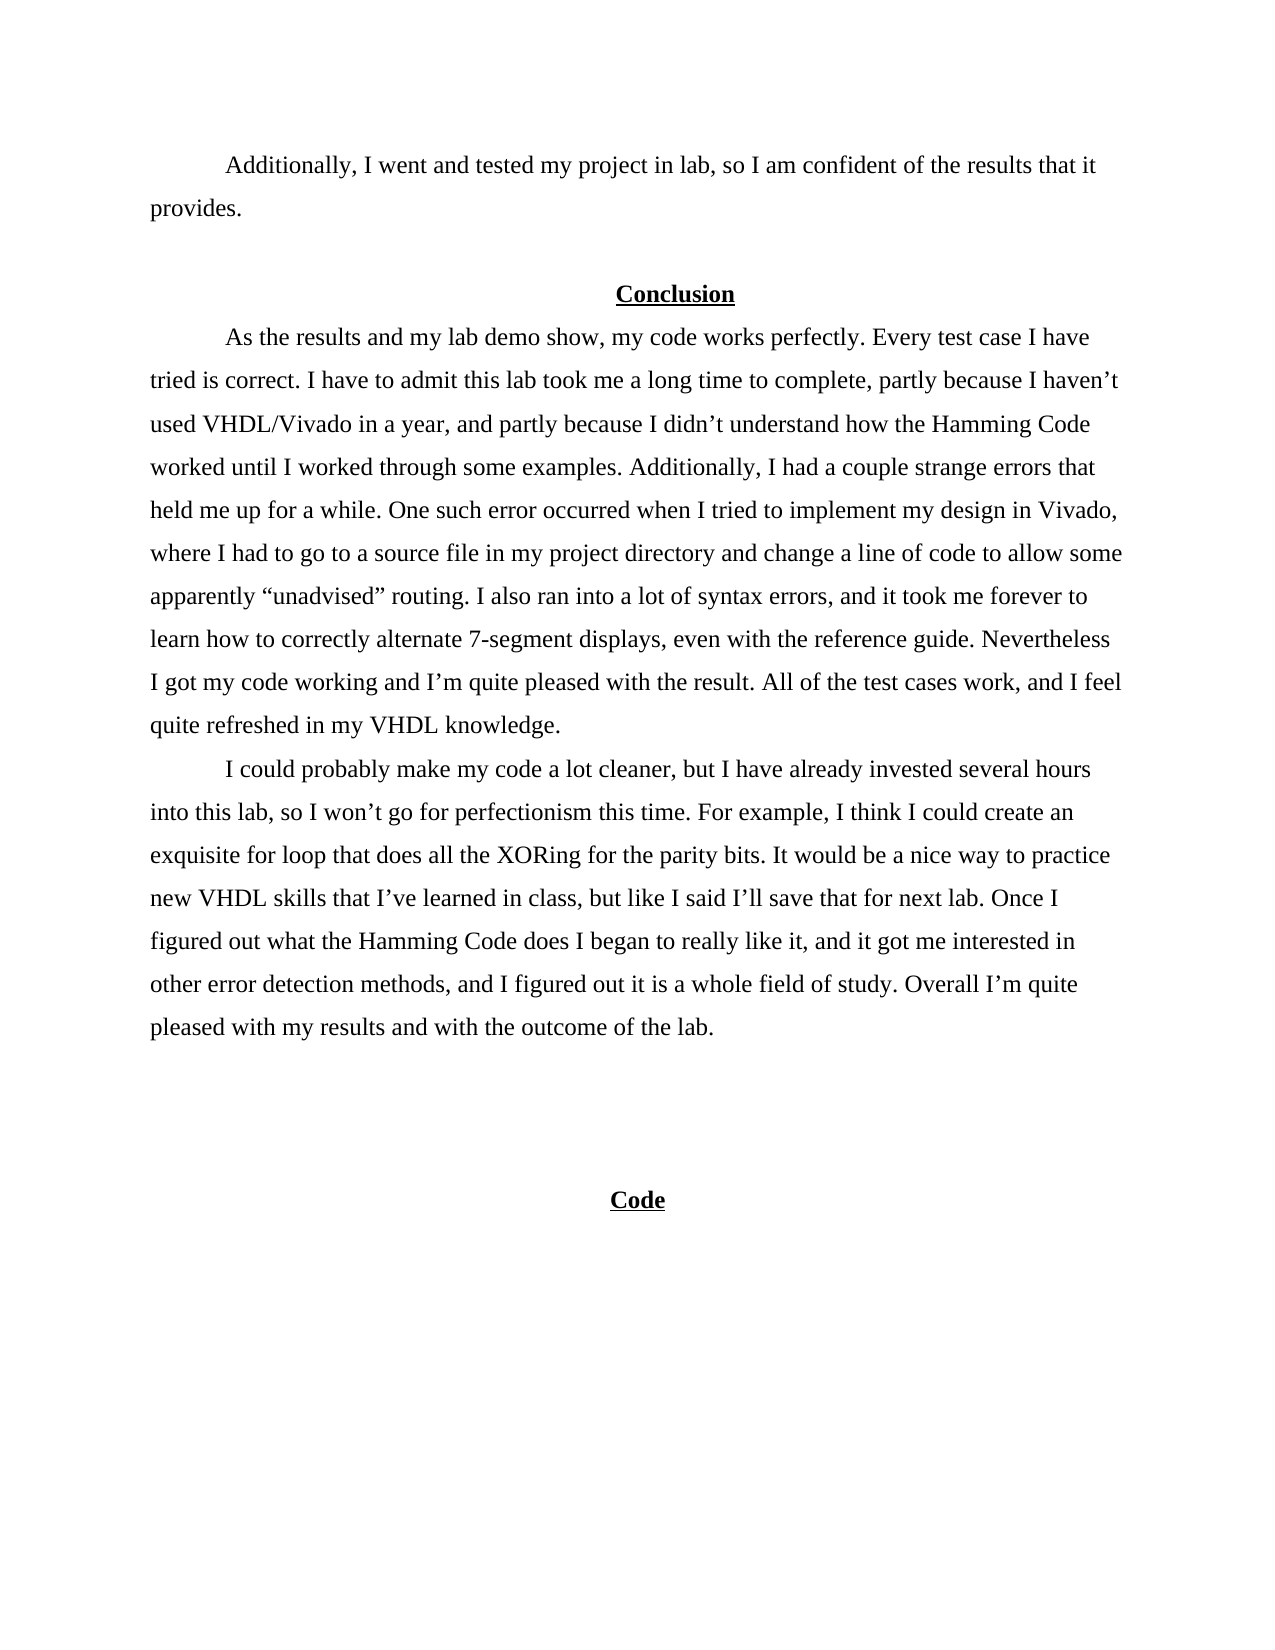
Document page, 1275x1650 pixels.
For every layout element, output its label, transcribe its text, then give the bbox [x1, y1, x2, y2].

text As the results and my lab demo show, my code works perfectly. Every test case I have tried is correct. I have to admit this lab took me a long time to complete, partly because I haven’t used VHDL/Vivado in a year, and partly because I didn’t understand how the Hamming Code worked until I worked through some examples. Additionally, I had a couple strange errors that held me up for a while. One such error occurred when I tried to implement my design in Vivado, where I had to go to a source file in my project directory and change a line of code to allow some apparently “unadvised” routing. I also ran into a lot of syntax errors, and it took me forever to learn how to correctly alternate 7-segment displays, even with the reference guide. Nevertheless I got my code working and I’m quite pleased with the result. All of the test cases work, and I feel quite refreshed in my VHDL knowledge. [150, 322, 1125, 739]
text Code [150, 1185, 1125, 1214]
text Conclusion [150, 279, 1125, 308]
text Additionally, I went and tested my project in lab, so I am confident of the results that it provides. [150, 150, 1125, 222]
text I could probably make my code a lot cleaner, but I have already invested several hours into this lab, so I won’t go for perfectionism this time. For example, I think I could create an exquisite for loop that does all the XORing for the parity bits. It would be a nice way to practice new VHDL skills that I’ve learned in class, but like I said I’ll save that for next lab. Once I figured out what the Hamming Code does I began to really like it, and it got me interested in other error detection methods, and I figured out it is a whole field of study. Overall I’m quite pleased with my results and with the outcome of the lab. [150, 754, 1125, 1041]
